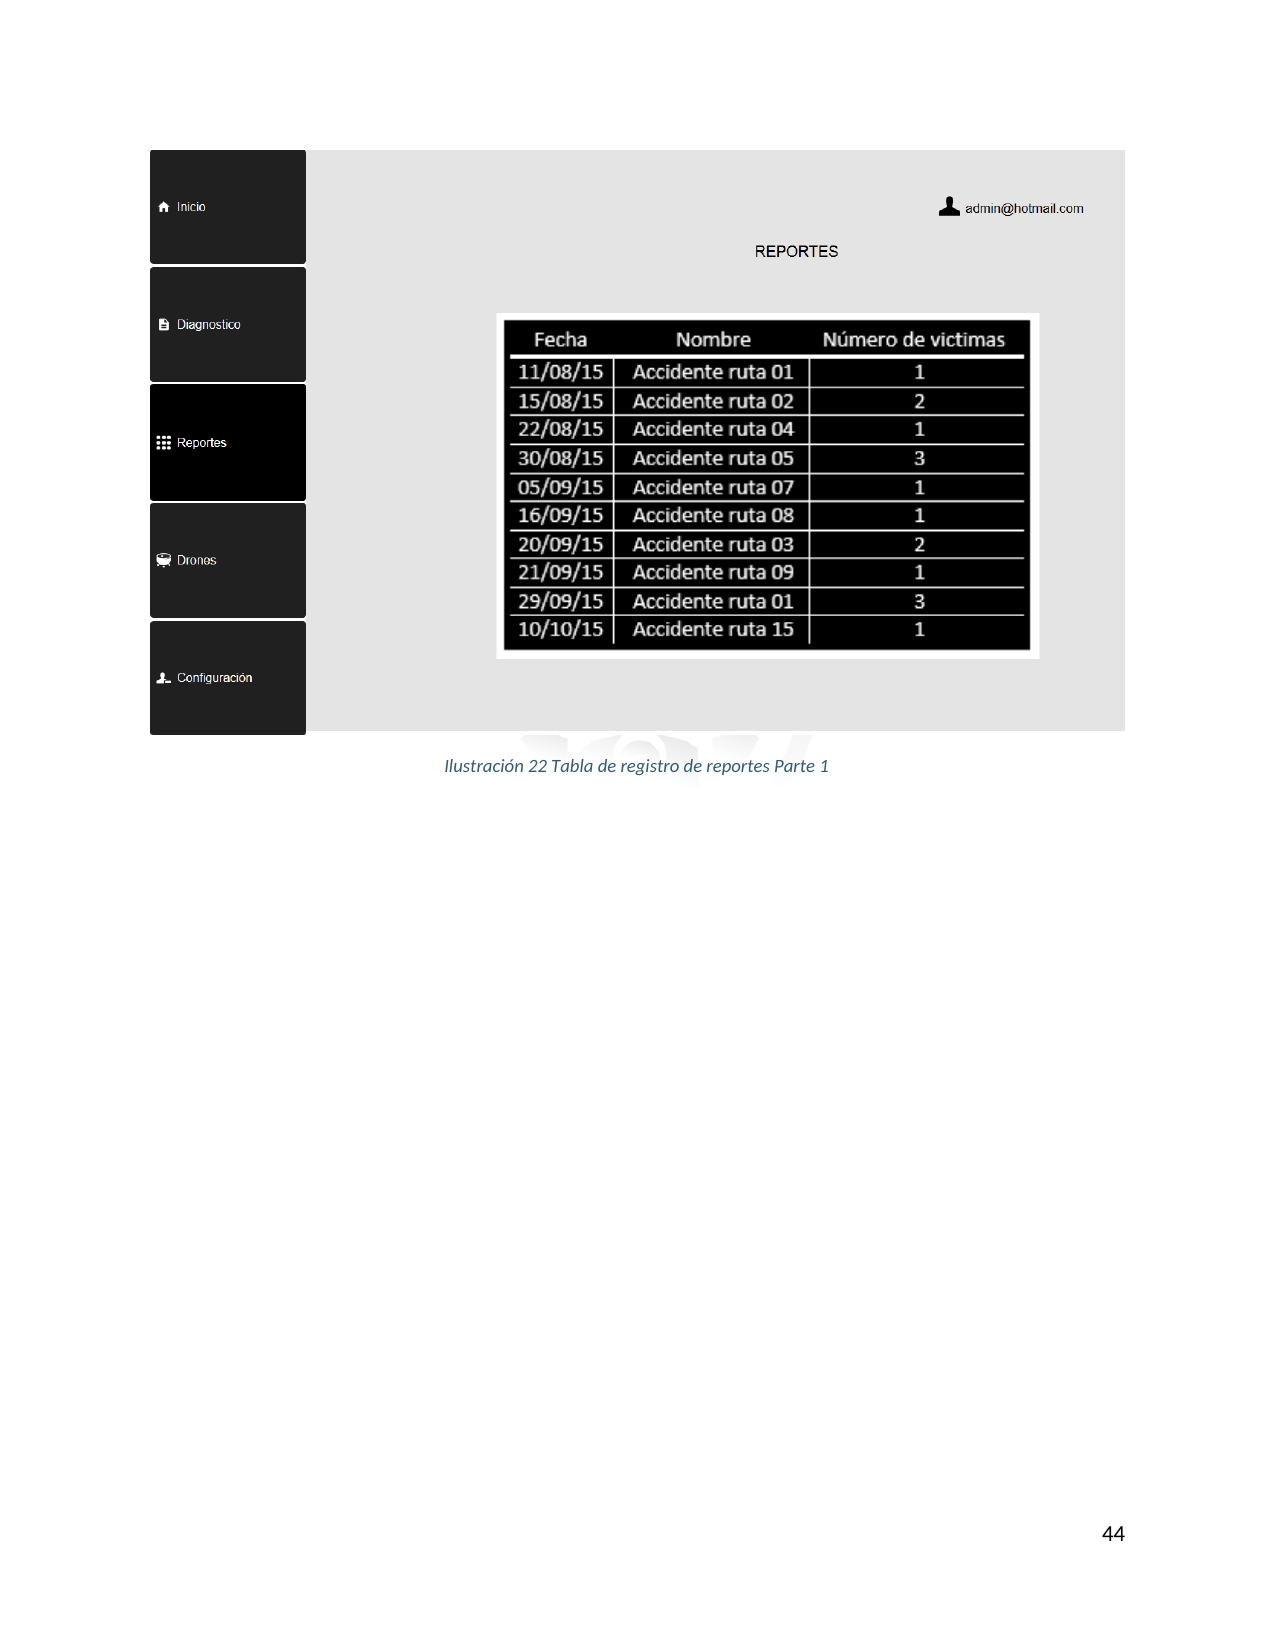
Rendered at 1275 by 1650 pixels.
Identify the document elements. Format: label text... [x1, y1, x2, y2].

text Ilustración 22 Tabla de registro de reportes Parte 1 [150, 754, 1125, 777]
picture [150, 150, 1125, 735]
